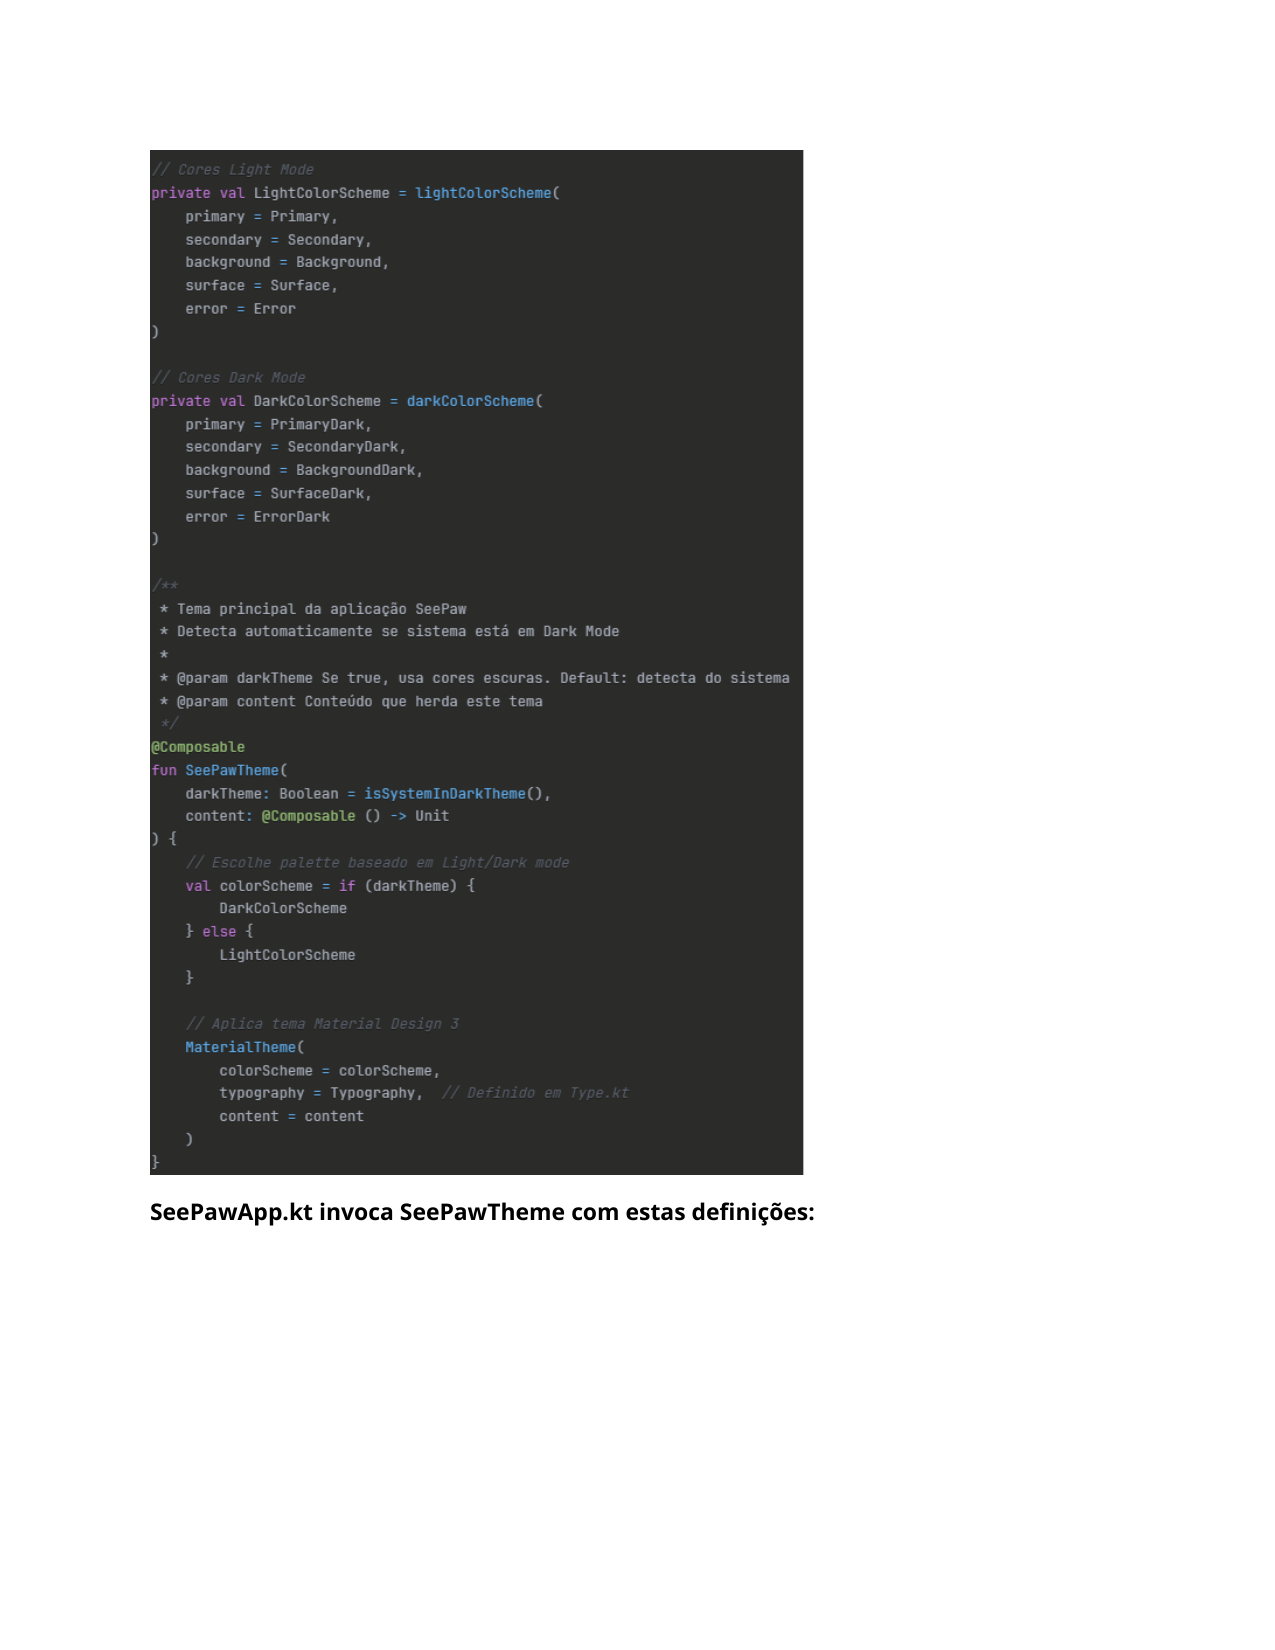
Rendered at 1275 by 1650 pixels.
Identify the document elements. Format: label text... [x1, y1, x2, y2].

picture [150, 150, 804, 1175]
text SeePawApp.kt invoca SeePawTheme com estas definições: [150, 1196, 1125, 1227]
